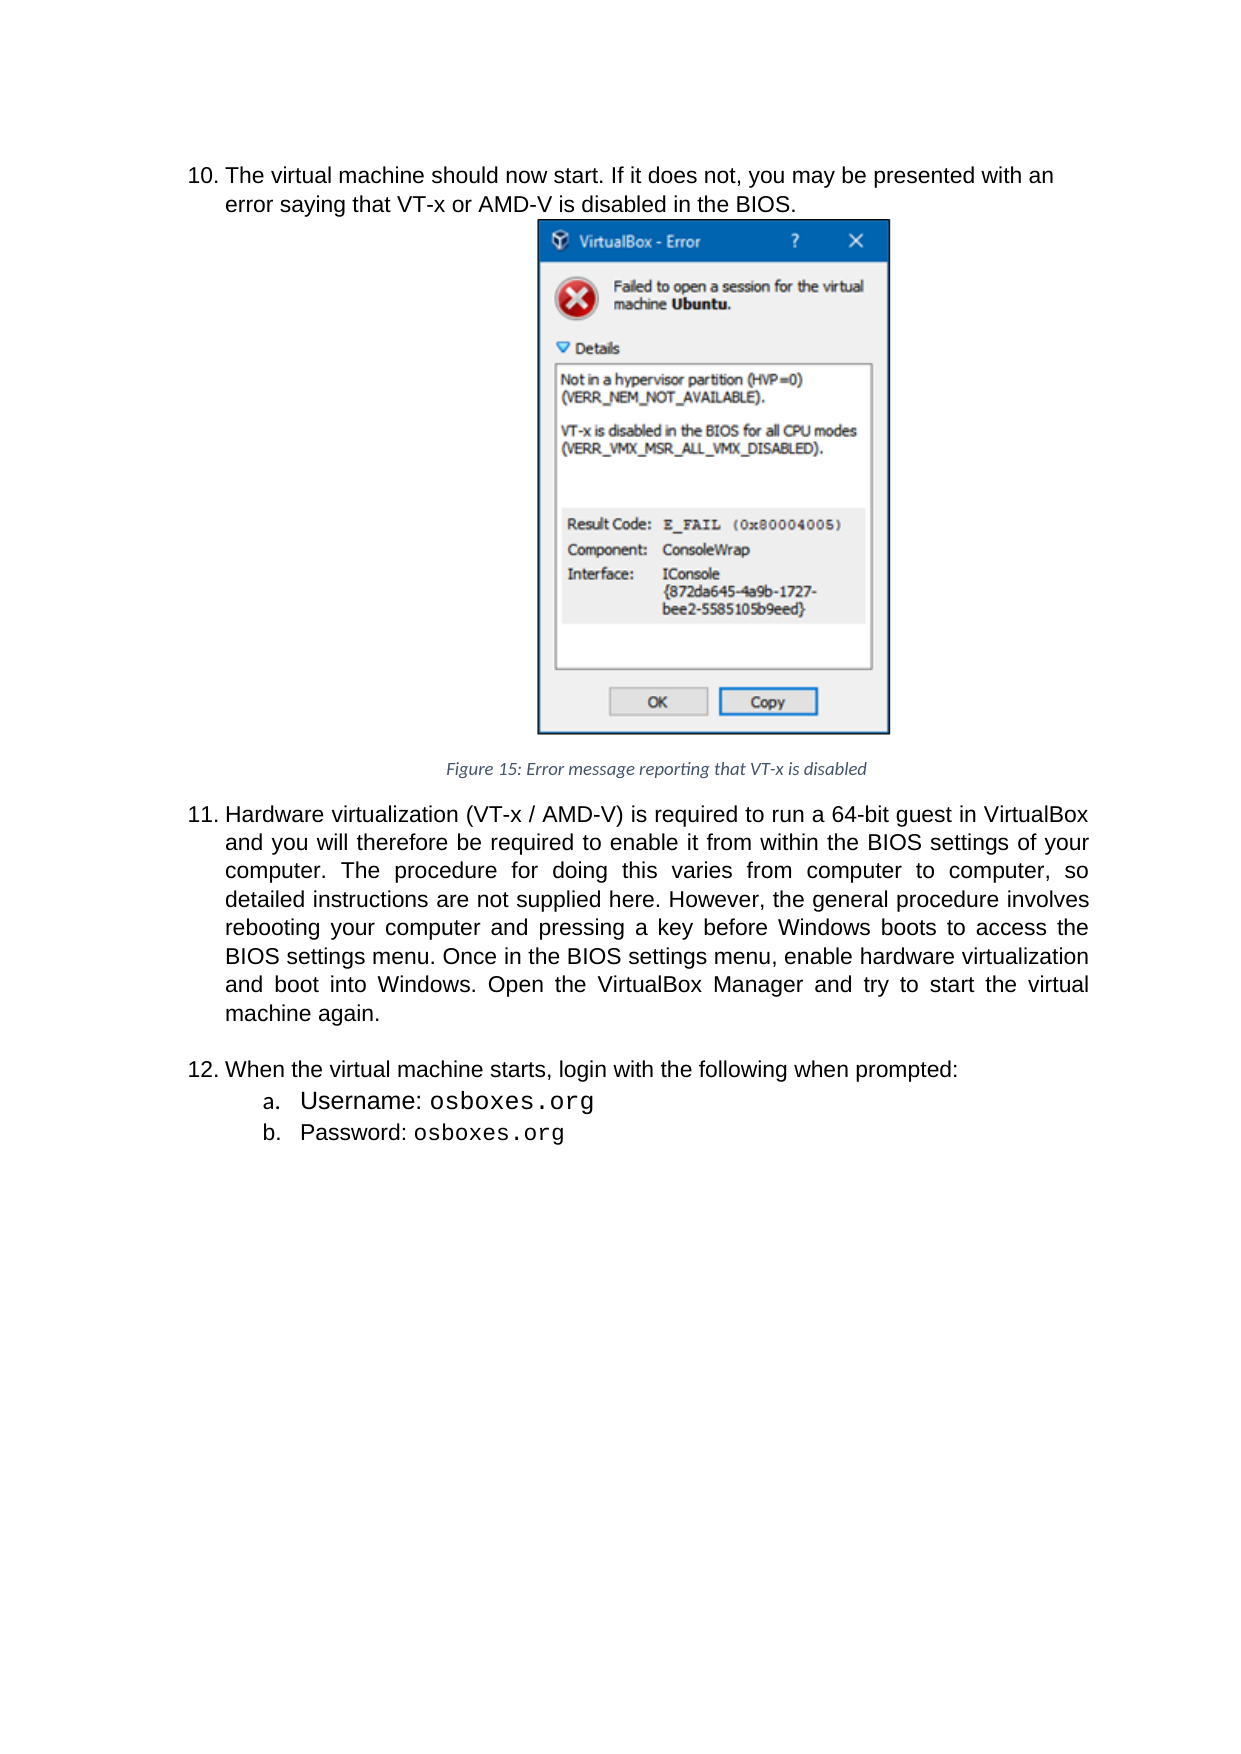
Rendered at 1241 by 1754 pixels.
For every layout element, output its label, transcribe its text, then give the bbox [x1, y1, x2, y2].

picture [536, 219, 892, 738]
list Password: osboxes.org [262, 1119, 1090, 1147]
list When the virtual machine starts, login with the following when prompted: [187, 1056, 1090, 1083]
list Username: osboxes.org [262, 1085, 1090, 1117]
list Hardware virtualization (VT-x / AMD-V) is required to run a 64-bit guest in VirtualBox and you will therefore be required to enable it from within the BIOS settings of your computer. The procedure for doing this varies from computer to computer, so detailed instructions are not supplied here. However, the general procedure involves rebooting your computer and pressing a key before Windows boots to access the BIOS settings menu. Once in the BIOS settings menu, enable hardware virtualization and boot into Windows. Open the VirtualBox Manager and try to start the virtual machine again. [187, 801, 1090, 1026]
text Figure 15: Error message reporting that VT-x is disabled [225, 757, 1090, 780]
list The virtual machine should now start. If it does not, you may be presented with an error saying that VT-x or AMD-V is disabled in the BIOS. [187, 162, 1090, 217]
